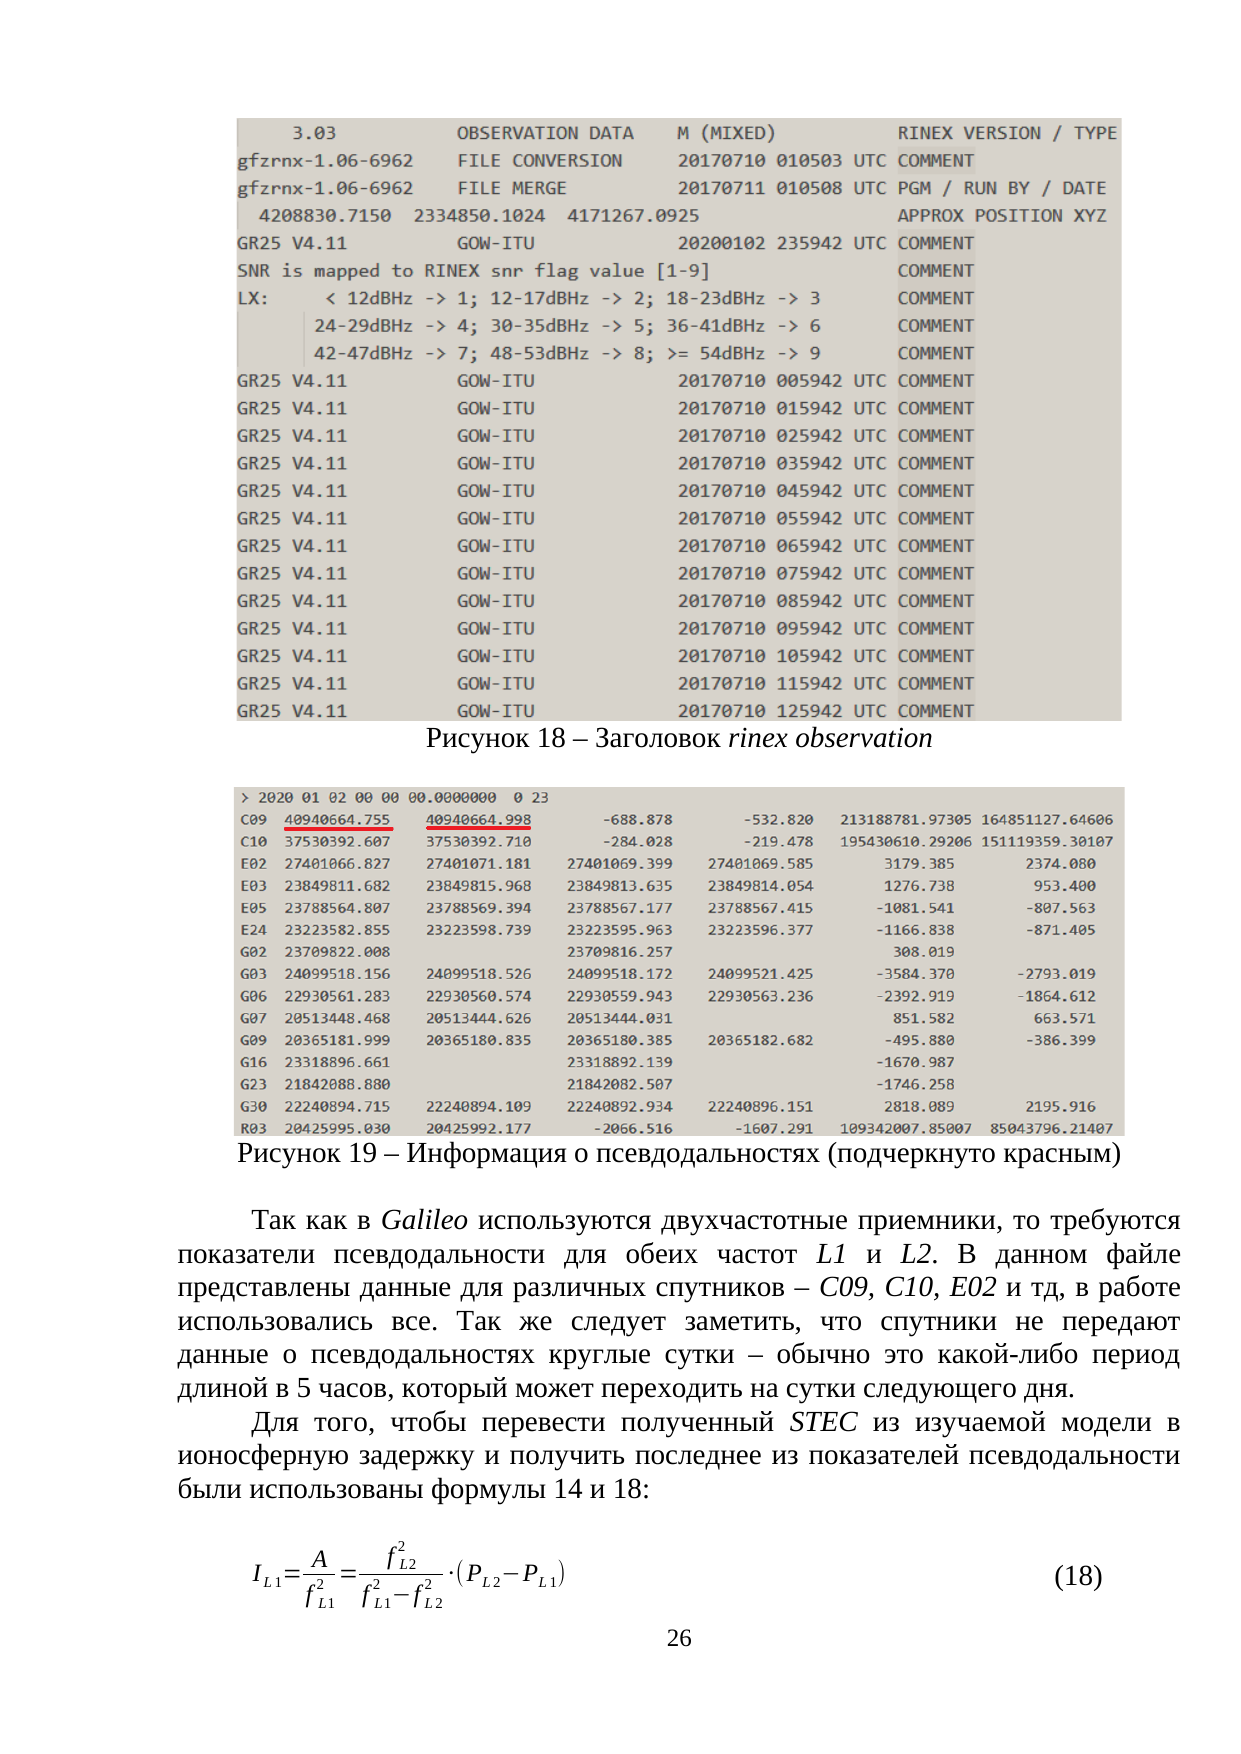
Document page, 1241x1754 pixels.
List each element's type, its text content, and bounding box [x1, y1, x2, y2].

picture [236, 118, 1122, 721]
text Так как в Galileo используются двухчастотные приемники, то требуются показатели псевдодальности для обеих частот L1 и L2. В данном файле представлены данные для различных спутников – C09, C10, E02 и тд, в работе использовались все. Так же следует заметить, что спутники не передают данные о псевдодальностях круглые сутки – обычно это какой-либо период длиной в 5 часов, который может переходить на сутки следующего дня. [177, 1202, 1181, 1404]
text Для того, чтобы перевести полученный STEC из изучаемой модели в ионосферную задержку и получить последнее из показателей псевдодальности были использованы формулы 14 и 18: [177, 1404, 1181, 1504]
text Рисунок 18 – Заголовок rinex observation [177, 721, 1181, 754]
text (18) [177, 1538, 1181, 1611]
picture [233, 787, 1125, 1136]
text Рисунок 19 – Информация о псевдодальностях (подчеркнуто красным) [177, 1135, 1181, 1169]
